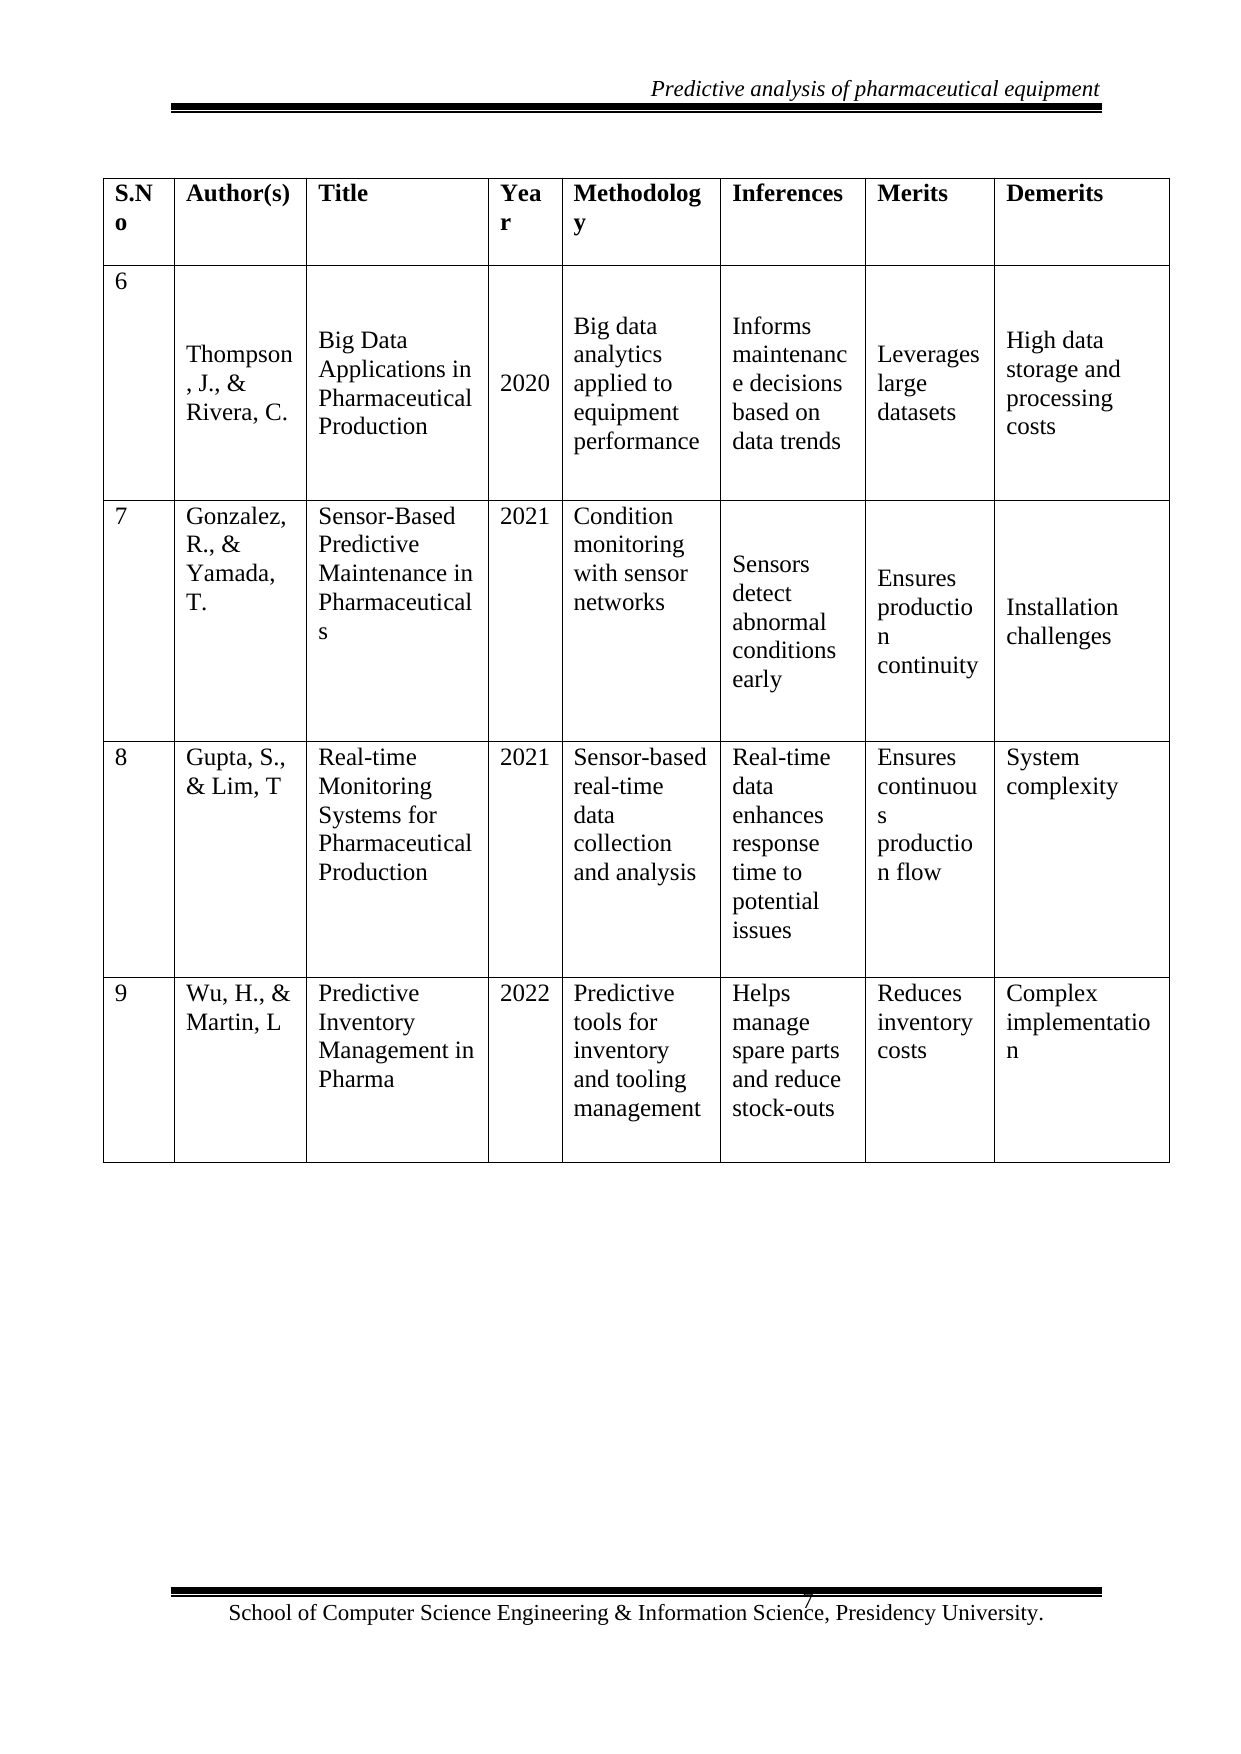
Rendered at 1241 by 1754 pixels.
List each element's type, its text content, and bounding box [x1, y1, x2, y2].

table_cell Gupta, S., & Lim, T [175, 742, 306, 977]
table_cell 7 [104, 501, 174, 741]
table_header Methodology [563, 179, 720, 265]
table_cell Reduces inventory costs [866, 978, 994, 1162]
table_cell 2021 [489, 742, 562, 977]
table_cell 8 [104, 742, 174, 977]
table_cell Wu, H., & Martin, L [175, 978, 306, 1162]
table_cell Gonzalez, R., & Yamada, T. [175, 501, 306, 741]
table_header S.No [104, 179, 174, 265]
table_cell Ensures production continuity [866, 501, 994, 741]
table_cell Condition monitoring with sensor networks [563, 501, 720, 741]
table_cell Installation challenges [995, 501, 1169, 741]
table_cell System complexity [995, 742, 1169, 977]
table_header Author(s) [175, 179, 306, 265]
table_header Title [307, 179, 488, 265]
table_cell 2021 [489, 501, 562, 741]
table_cell Real-time Monitoring Systems for Pharmaceutical Production [307, 742, 488, 977]
table_cell High data storage and processing costs [995, 266, 1169, 500]
table_header Inferences [721, 179, 865, 265]
table_cell Predictive tools for inventory and tooling management [563, 978, 720, 1162]
table_cell Thompson, J., & Rivera, C. [175, 266, 306, 500]
table_cell Sensor-based real-time data collection and analysis [563, 742, 720, 977]
table_cell Big data analytics applied to equipment performance [563, 266, 720, 500]
table_cell Big Data Applications in Pharmaceutical Production [307, 266, 488, 500]
table_cell 2022 [489, 978, 562, 1162]
table_header Year [489, 179, 562, 265]
table_cell Sensors detect abnormal conditions early [721, 501, 865, 741]
table_cell Helps manage spare parts and reduce stock-outs [721, 978, 865, 1162]
table_cell 9 [104, 978, 174, 1162]
table_cell Leverages large datasets [866, 266, 994, 500]
table_cell Complex implementation [995, 978, 1169, 1162]
table_header Demerits [995, 179, 1169, 265]
table_cell 6 [104, 266, 174, 500]
table_cell Predictive Inventory Management in Pharma [307, 978, 488, 1162]
table_cell Ensures continuous production flow [866, 742, 994, 977]
table_cell Real-time data enhances response time to potential issues [721, 742, 865, 977]
table_header Merits [866, 179, 994, 265]
table_cell 2020 [489, 266, 562, 500]
table_cell Sensor-Based Predictive Maintenance in Pharmaceuticals [307, 501, 488, 741]
table_cell Informs maintenance decisions based on data trends [721, 266, 865, 500]
